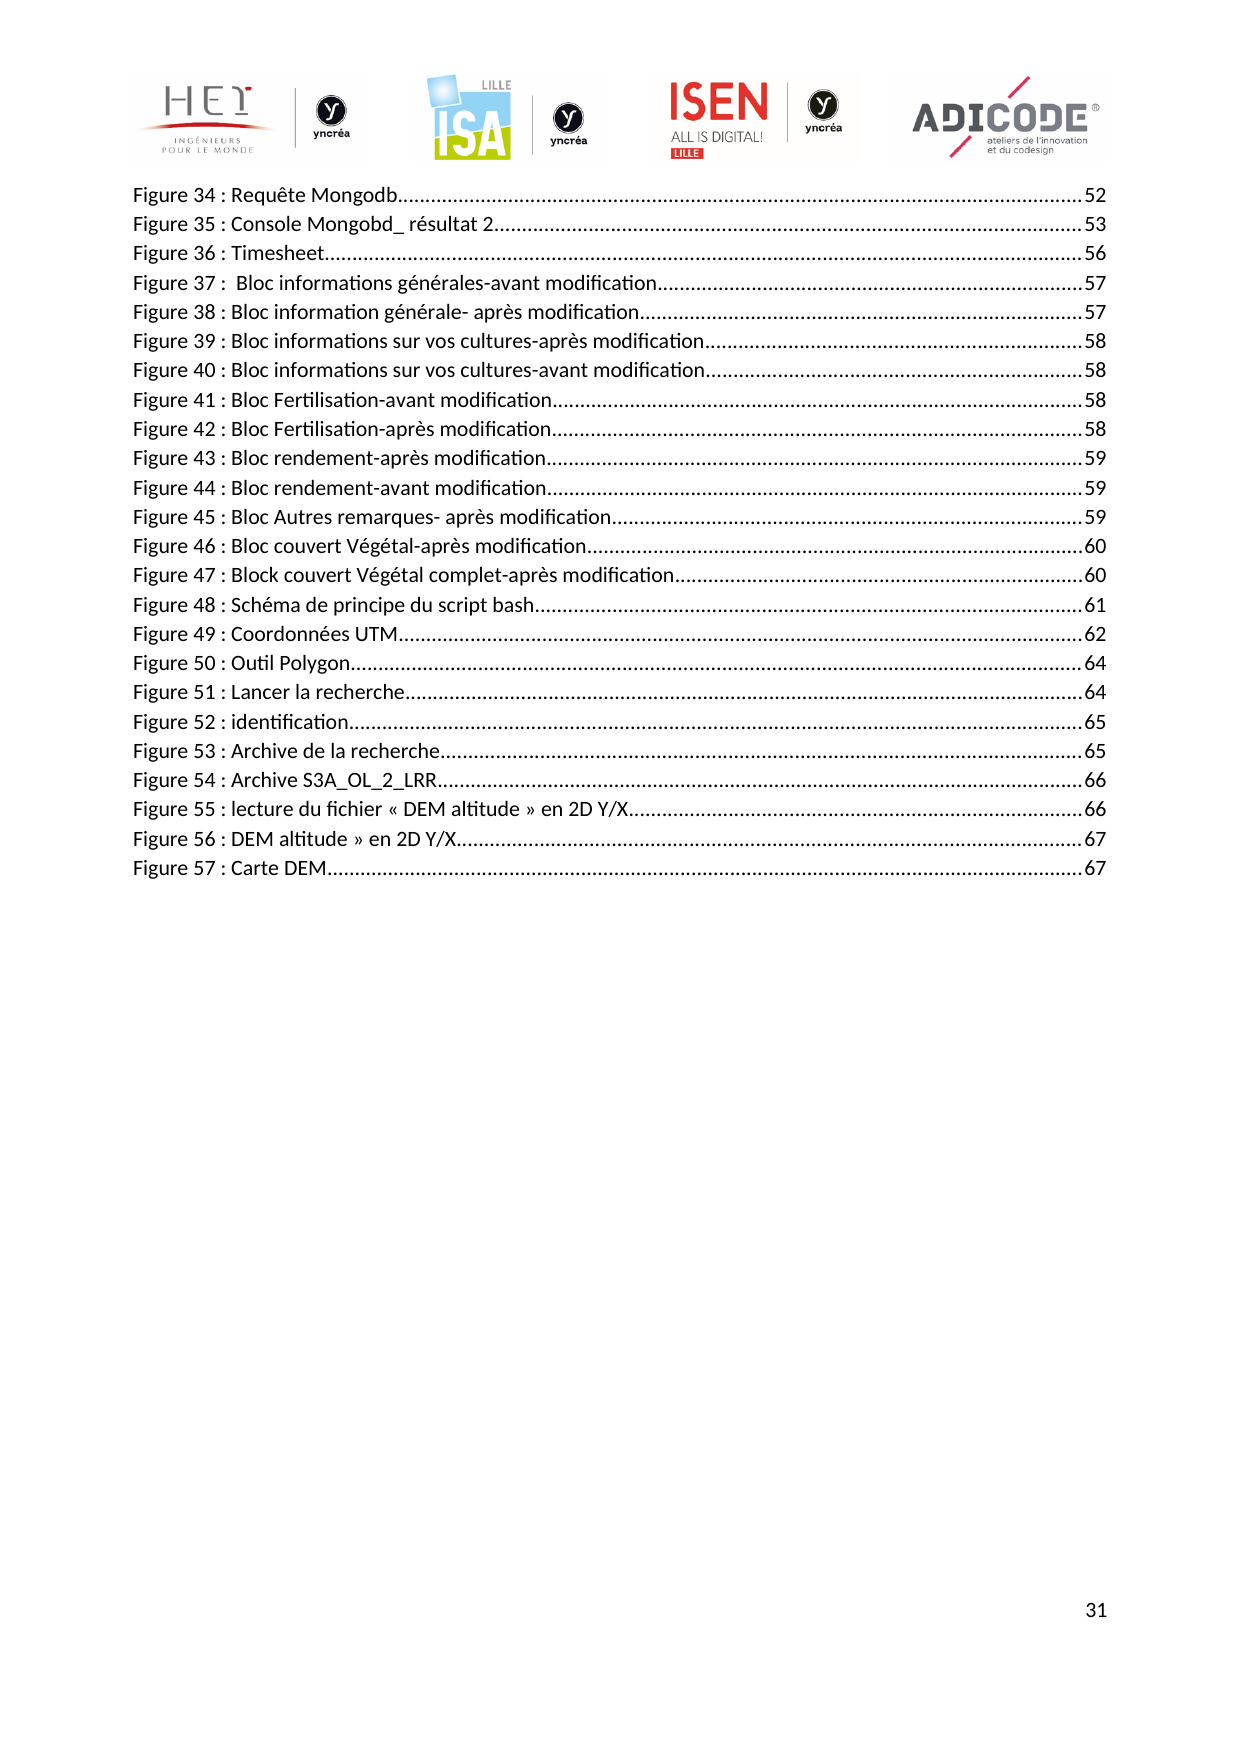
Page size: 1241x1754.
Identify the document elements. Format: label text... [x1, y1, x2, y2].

text Figure 36 : Timesheet 56 [133, 239, 1107, 266]
text Figure 34 : Requête Mongodb 52 [133, 181, 1107, 208]
text Figure 43 : Bloc rendement-après modification 59 [133, 444, 1107, 471]
text Figure 35 : Console Mongobd_ résultat 2 53 [133, 210, 1107, 237]
text Figure 41 : Bloc Fertilisation-avant modification 58 [133, 386, 1107, 412]
text Figure 54 : Archive S3A_OL_2_LRR 66 [133, 766, 1107, 793]
text Figure 55 : lecture du fichier « DEM altitude » en 2D Y/X 66 [133, 796, 1107, 822]
text Figure 40 : Bloc informations sur vos cultures-avant modification 58 [133, 357, 1107, 383]
text Figure 39 : Bloc informations sur vos cultures-après modification 58 [133, 327, 1107, 354]
picture [132, 73, 1108, 166]
text Figure 45 : Bloc Autres remarques- après modification 59 [133, 503, 1107, 529]
text Figure 49 : Coordonnées UTM 62 [133, 620, 1107, 647]
text Figure 53 : Archive de la recherche 65 [133, 737, 1107, 764]
text Figure 42 : Bloc Fertilisation-après modification 58 [133, 415, 1107, 442]
text Figure 48 : Schéma de principe du script bash 61 [133, 591, 1107, 617]
text Figure 57 : Carte DEM 67 [133, 854, 1107, 881]
text Figure 38 : Bloc information générale- après modification 57 [133, 298, 1107, 325]
text Figure 44 : Bloc rendement-avant modification 59 [133, 474, 1107, 500]
text Figure 46 : Bloc couvert Végétal-après modification 60 [133, 532, 1107, 559]
text Figure 52 : identification 65 [133, 708, 1107, 734]
text Figure 47 : Block couvert Végétal complet-après modification 60 [133, 561, 1107, 588]
text Figure 50 : Outil Polygon 64 [133, 649, 1107, 676]
text Figure 51 : Lancer la recherche 64 [133, 678, 1107, 705]
text Figure 37 : Bloc informations générales-avant modification 57 [133, 269, 1107, 295]
text Figure 56 : DEM altitude » en 2D Y/X 67 [133, 825, 1107, 852]
